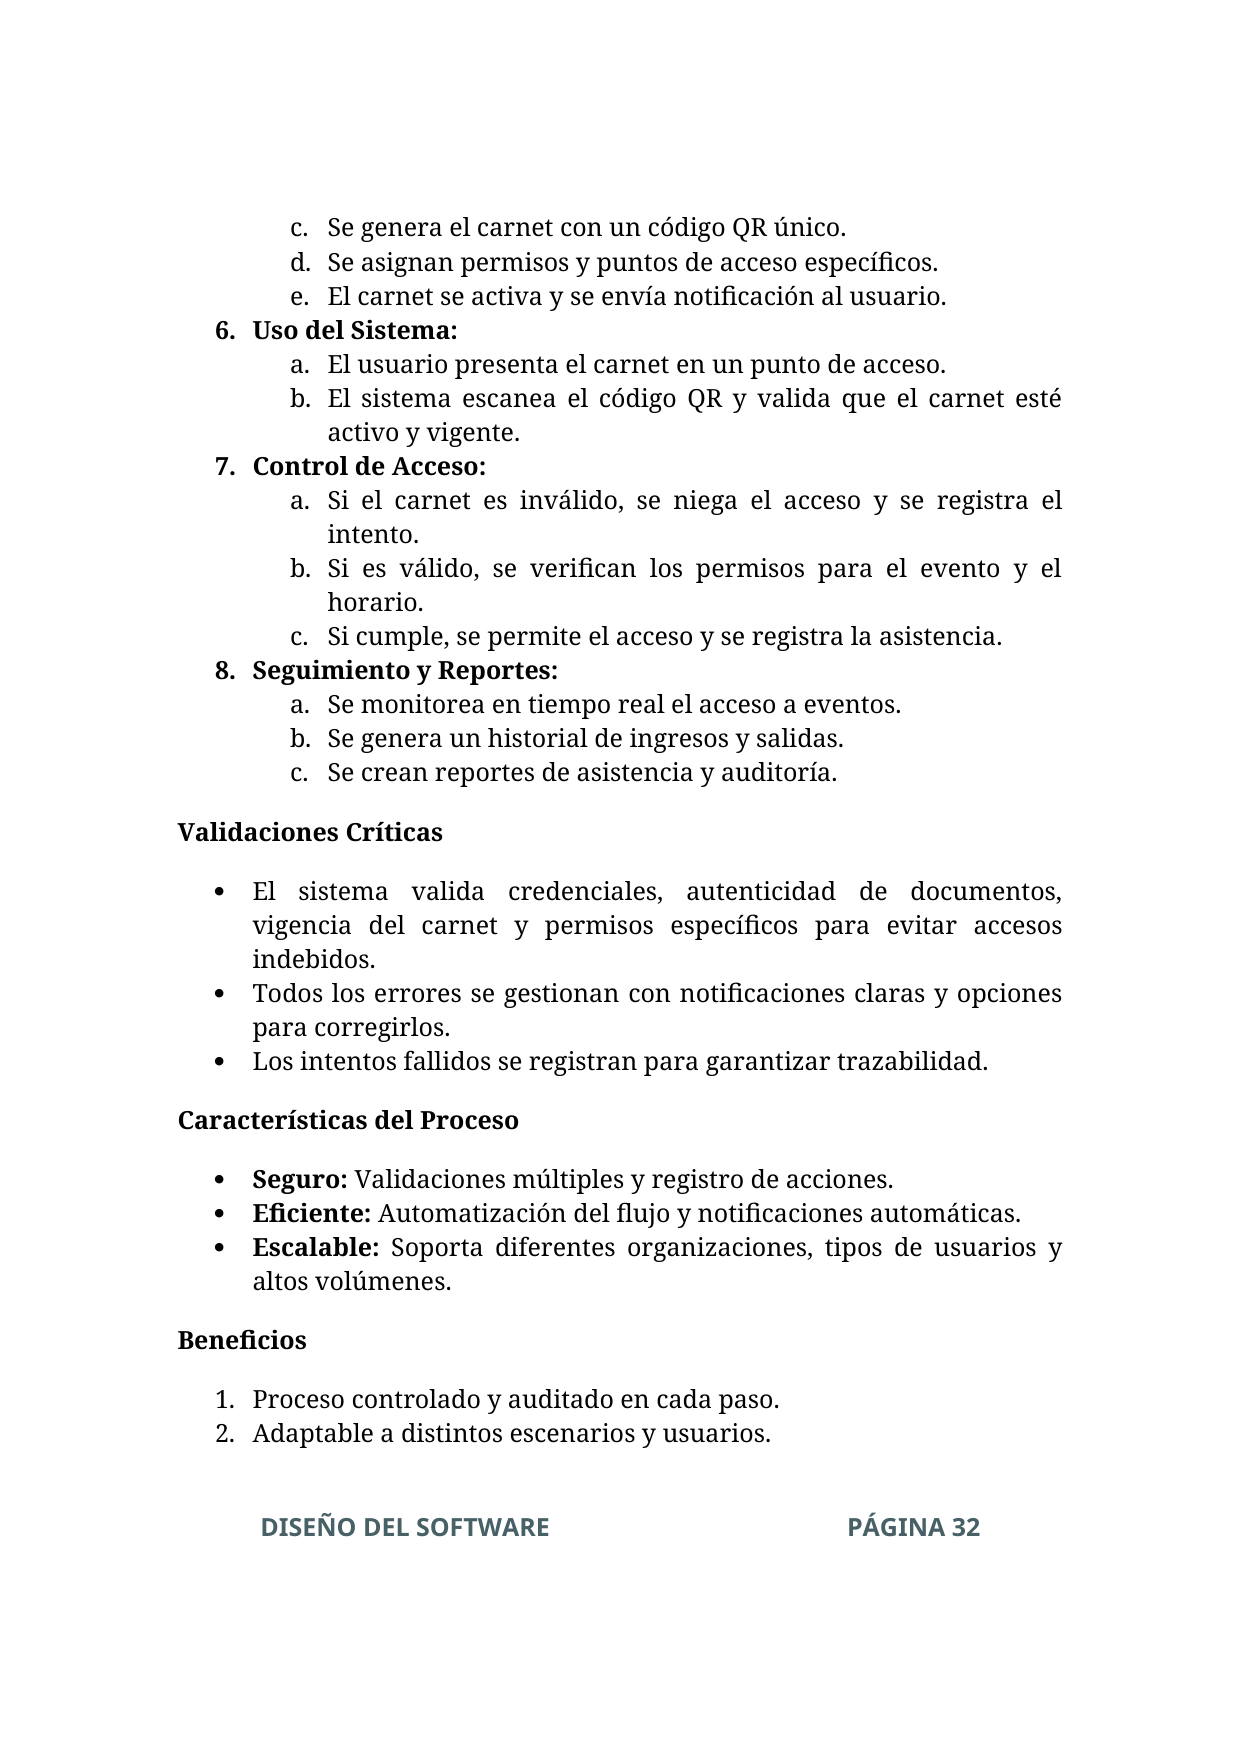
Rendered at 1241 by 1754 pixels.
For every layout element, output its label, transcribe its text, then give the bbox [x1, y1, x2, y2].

list Si es válido, se verifican los permisos para el evento y el horario. [290, 551, 1063, 619]
list Adaptable a distintos escenarios y usuarios. [215, 1416, 1063, 1450]
text Beneficios [177, 1323, 1063, 1357]
list Eficiente: Automatización del flujo y notificaciones automáticas. [215, 1196, 1063, 1230]
list Seguro: Validaciones múltiples y registro de acciones. [215, 1162, 1063, 1196]
list Si el carnet es inválido, se niega el acceso y se registra el intento. [290, 483, 1063, 551]
list Se genera un historial de ingresos y salidas. [290, 721, 1063, 755]
list Control de Acceso: [215, 448, 1063, 483]
text Validaciones Críticas [177, 814, 1063, 848]
list Se genera el carnet con un código QR único. [290, 210, 1063, 244]
list Escalable: Soporta diferentes organizaciones, tipos de usuarios y altos volúmenes. [215, 1230, 1063, 1298]
text Características del Proceso [177, 1103, 1063, 1137]
list Todos los errores se gestionan con notificaciones claras y opciones para corregirlos. [215, 975, 1063, 1043]
list Se asignan permisos y puntos de acceso específicos. [290, 244, 1063, 278]
list Proceso controlado y auditado en cada paso. [215, 1382, 1063, 1416]
list Uso del Sistema: [215, 312, 1063, 346]
list Se monitorea en tiempo real el acceso a eventos. [290, 687, 1063, 721]
list Los intentos fallidos se registran para garantizar trazabilidad. [215, 1043, 1063, 1078]
list El carnet se activa y se envía notificación al usuario. [290, 278, 1063, 312]
list El usuario presenta el carnet en un punto de acceso. [290, 346, 1063, 380]
list El sistema escanea el código QR y valida que el carnet esté activo y vigente. [290, 380, 1063, 448]
list El sistema valida credenciales, autenticidad de documentos, vigencia del carnet y permisos específicos para evitar accesos indebidos. [215, 873, 1063, 975]
list Si cumple, se permite el acceso y se registra la asistencia. [290, 619, 1063, 653]
list Seguimiento y Reportes: [215, 653, 1063, 687]
list Se crean reportes de asistencia y auditoría. [290, 755, 1063, 789]
